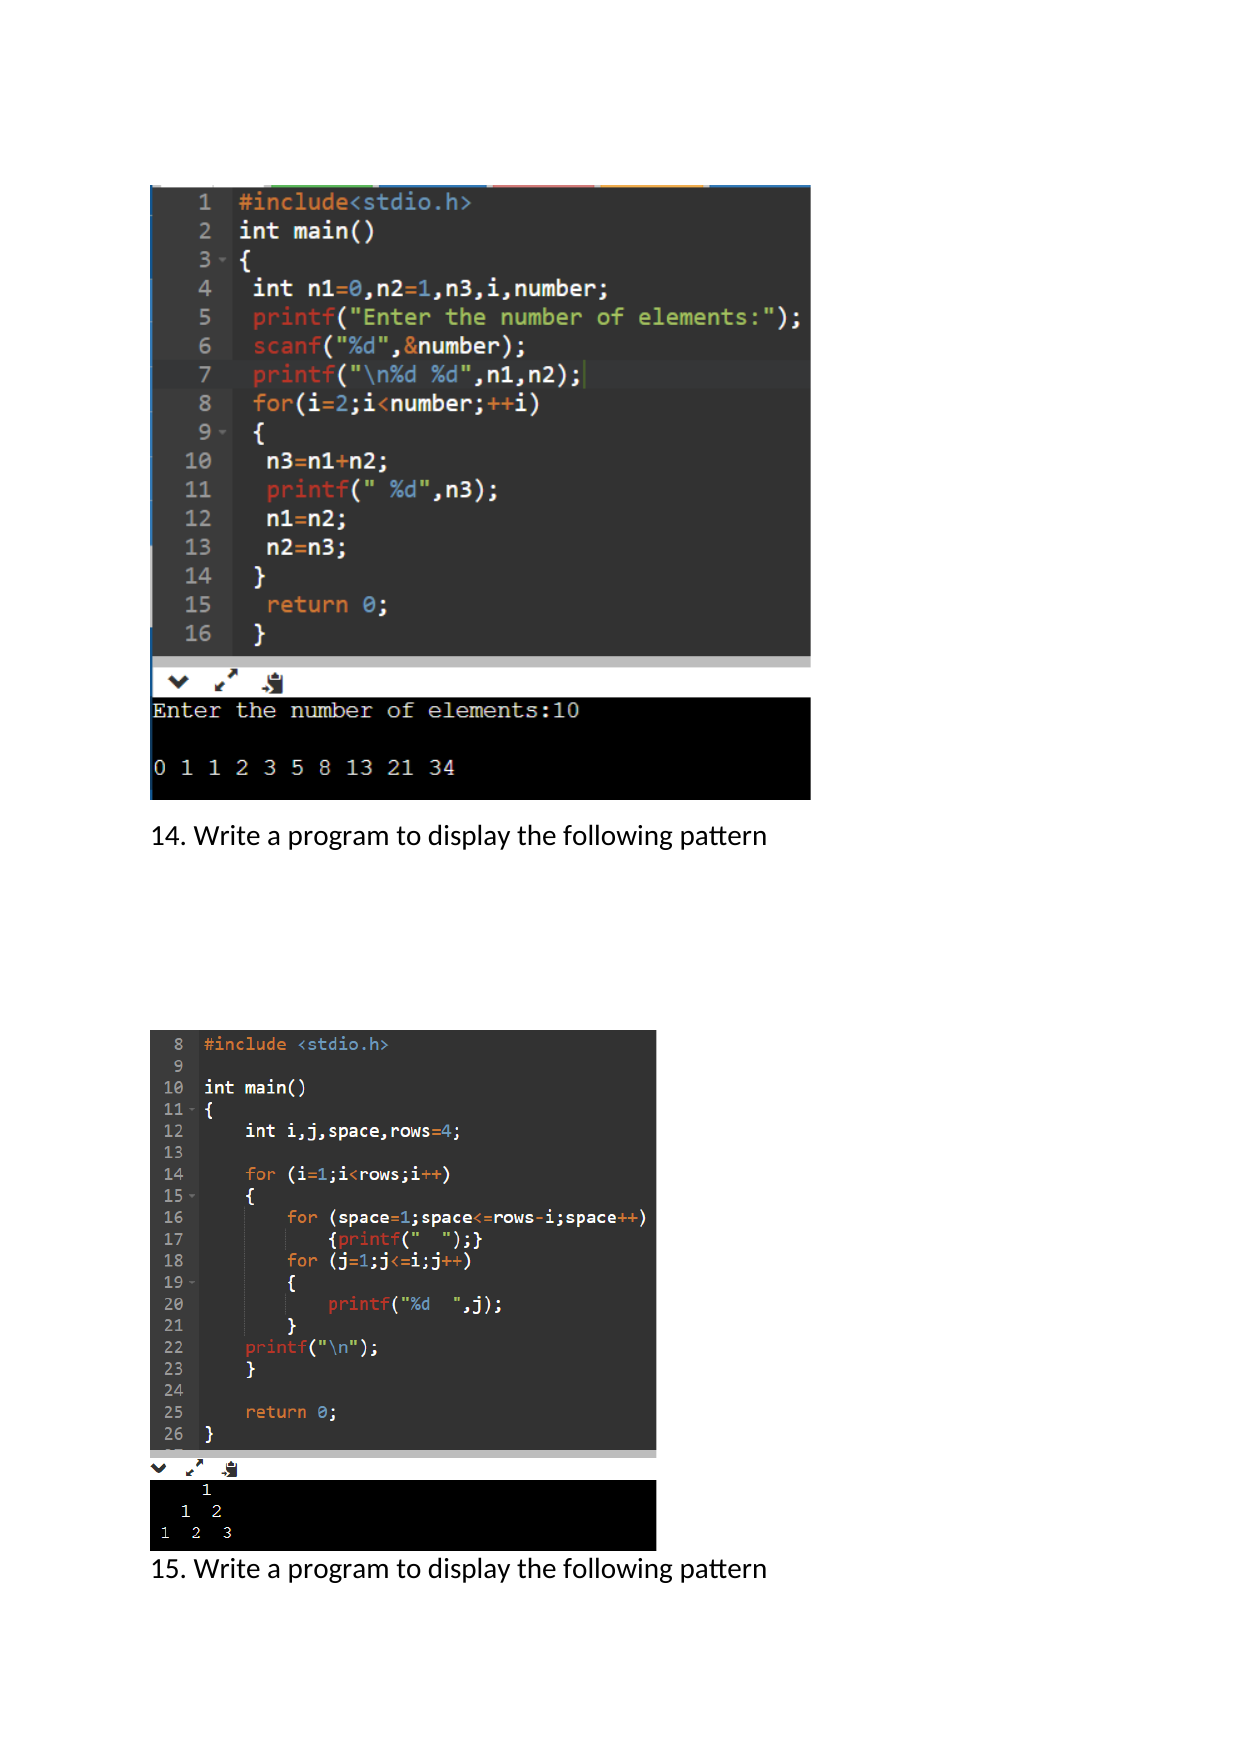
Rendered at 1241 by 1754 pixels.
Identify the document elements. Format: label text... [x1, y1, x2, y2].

text 15. Write a program to display the following pattern [150, 1550, 1090, 1586]
picture [150, 185, 811, 800]
text 14. Write a program to display the following pattern [150, 817, 1090, 852]
picture [150, 1030, 657, 1551]
